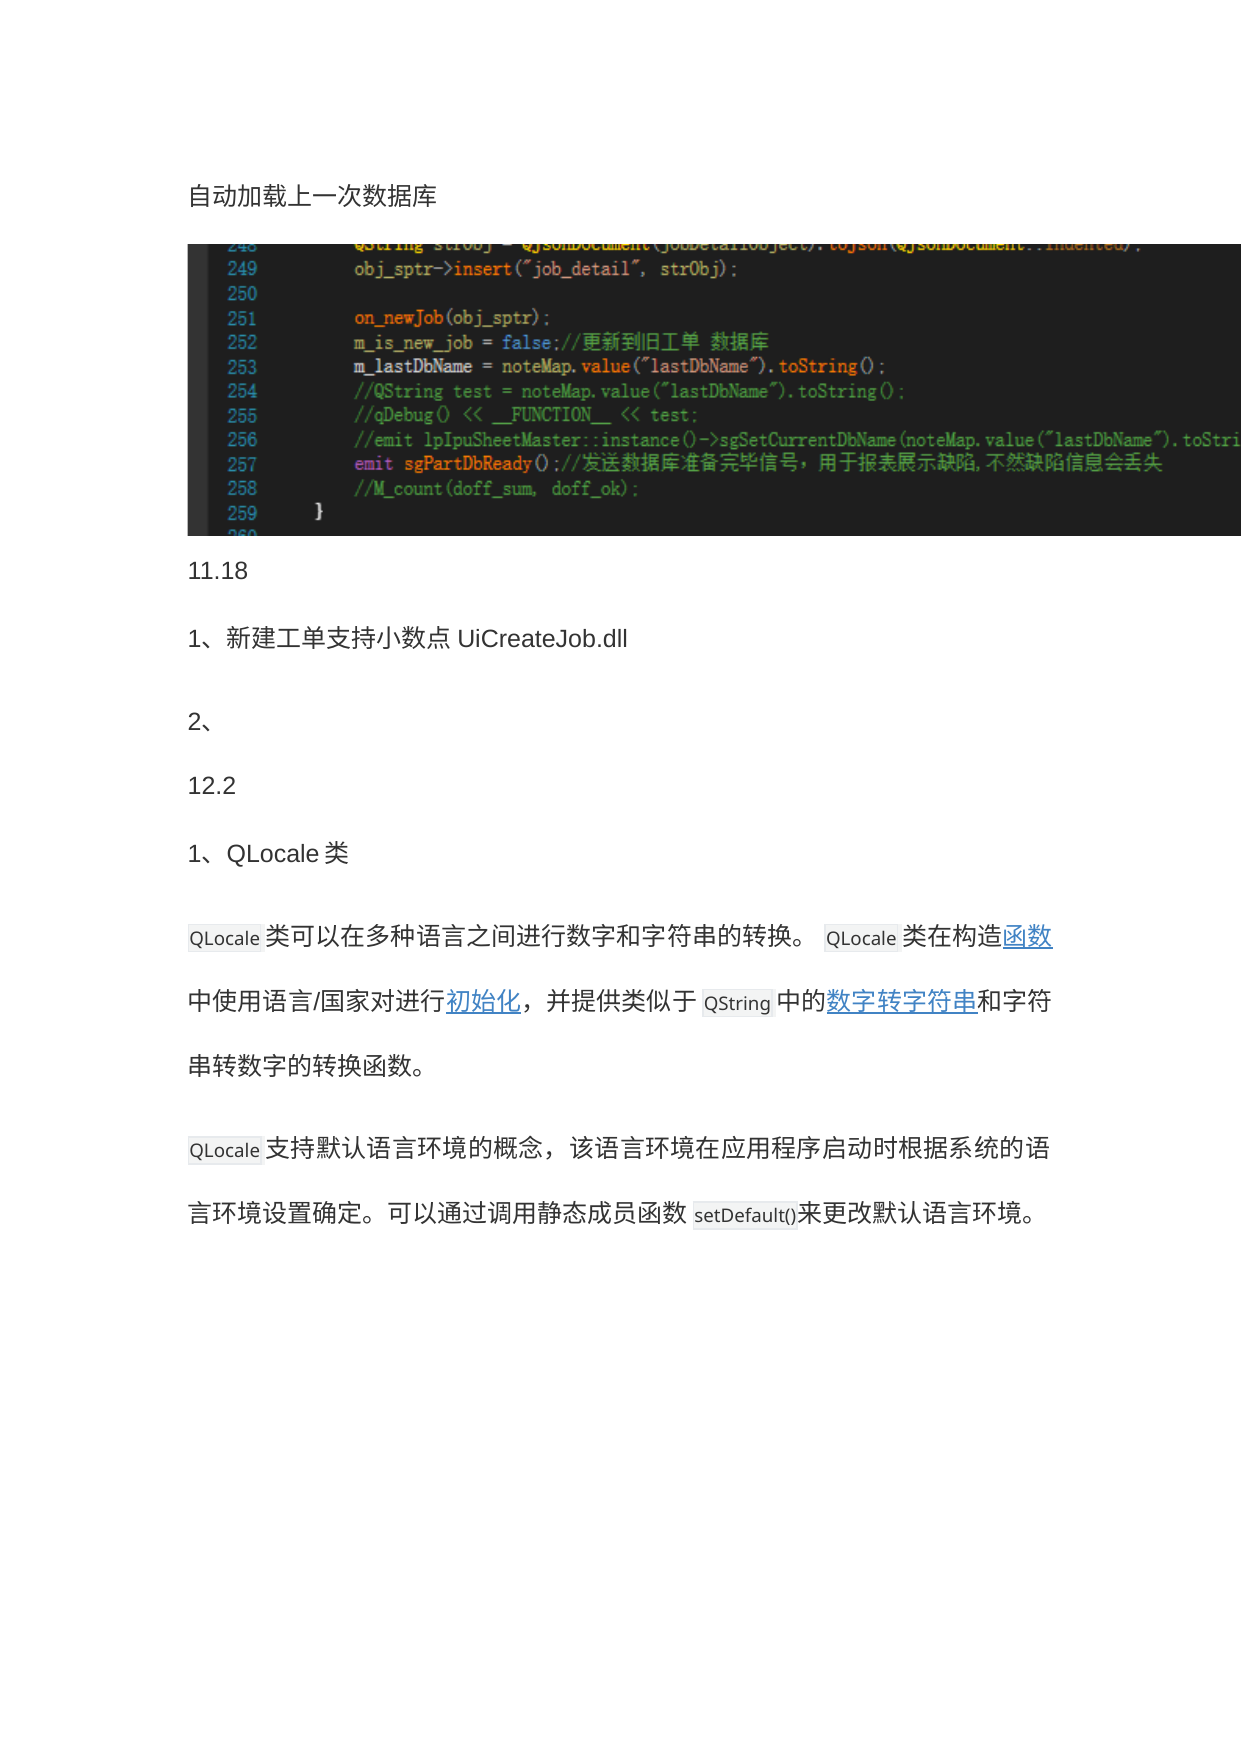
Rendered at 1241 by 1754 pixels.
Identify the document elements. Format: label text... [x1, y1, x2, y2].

picture [187, 244, 1241, 536]
text 11.18 [187, 554, 1053, 587]
text 2、 [187, 687, 1053, 752]
text QLocale支持默认语言环境的概念，该语言环境在应用程序启动时根据系统的语言环境设置确定。可以通过调用静态成员函数setDefault()来更改默认语言环境。 [187, 1114, 1053, 1244]
text 1、新建工单支持小数点 UiCreateJob.dll [187, 604, 1053, 669]
text QLocale类可以在多种语言之间进行数字和字符串的转换。 QLocale类在构造函数中使用语言/国家对进行初始化，并提供类似于QString中的数字转字符串和字符串转数字的转换函数。 [187, 902, 1053, 1097]
text 自动加载上一次数据库 [187, 162, 1053, 227]
text 1、QLocale类 [187, 819, 1053, 884]
text 12.2 [187, 769, 1053, 802]
